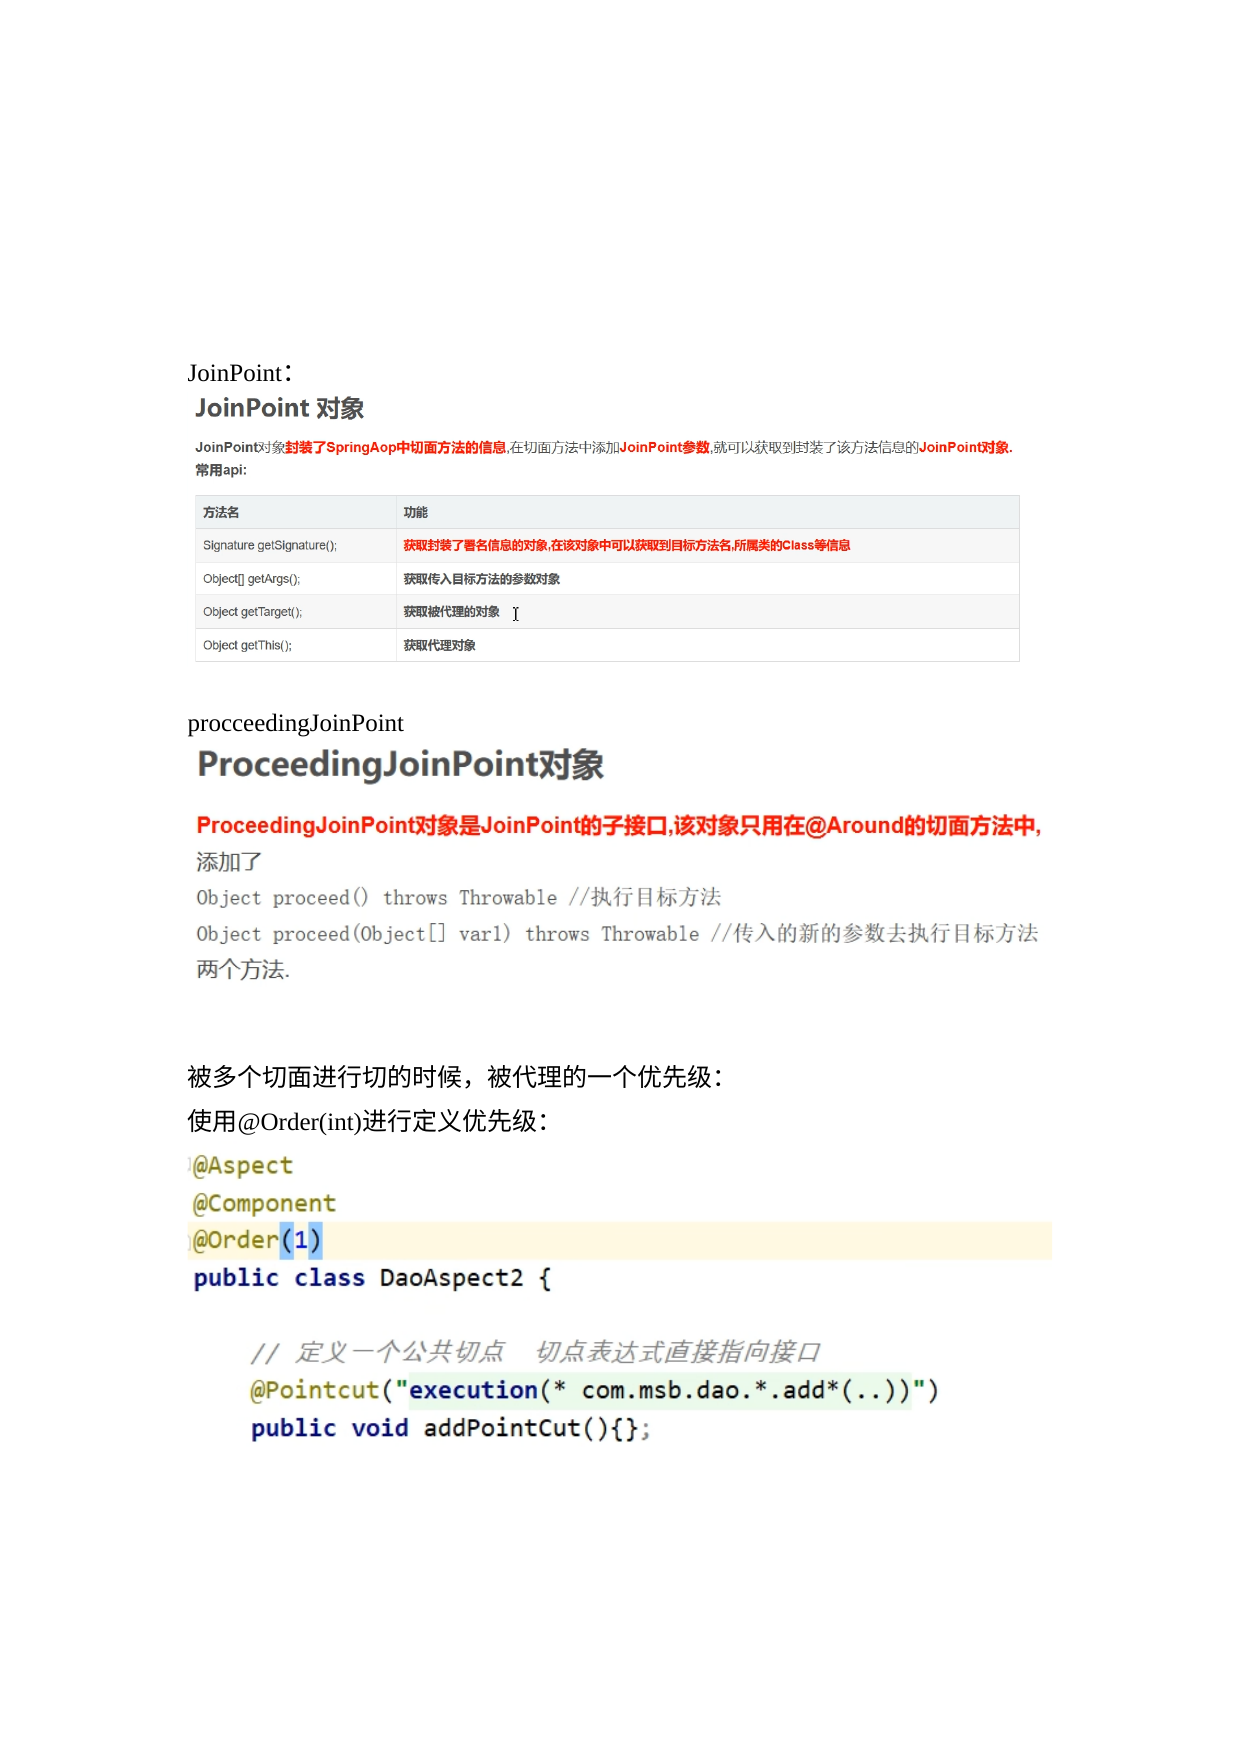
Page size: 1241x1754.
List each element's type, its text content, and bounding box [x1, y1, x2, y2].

text procceedingJoinPoint [187, 701, 1053, 744]
picture [187, 1141, 1053, 1473]
picture [187, 392, 1053, 667]
picture [187, 744, 1053, 988]
text 被多个切面进行切的时候，被代理的一个优先级： [187, 1053, 1053, 1097]
text JoinPoint： [187, 348, 1053, 392]
text 使用@Order(int)进行定义优先级： [187, 1097, 1053, 1141]
